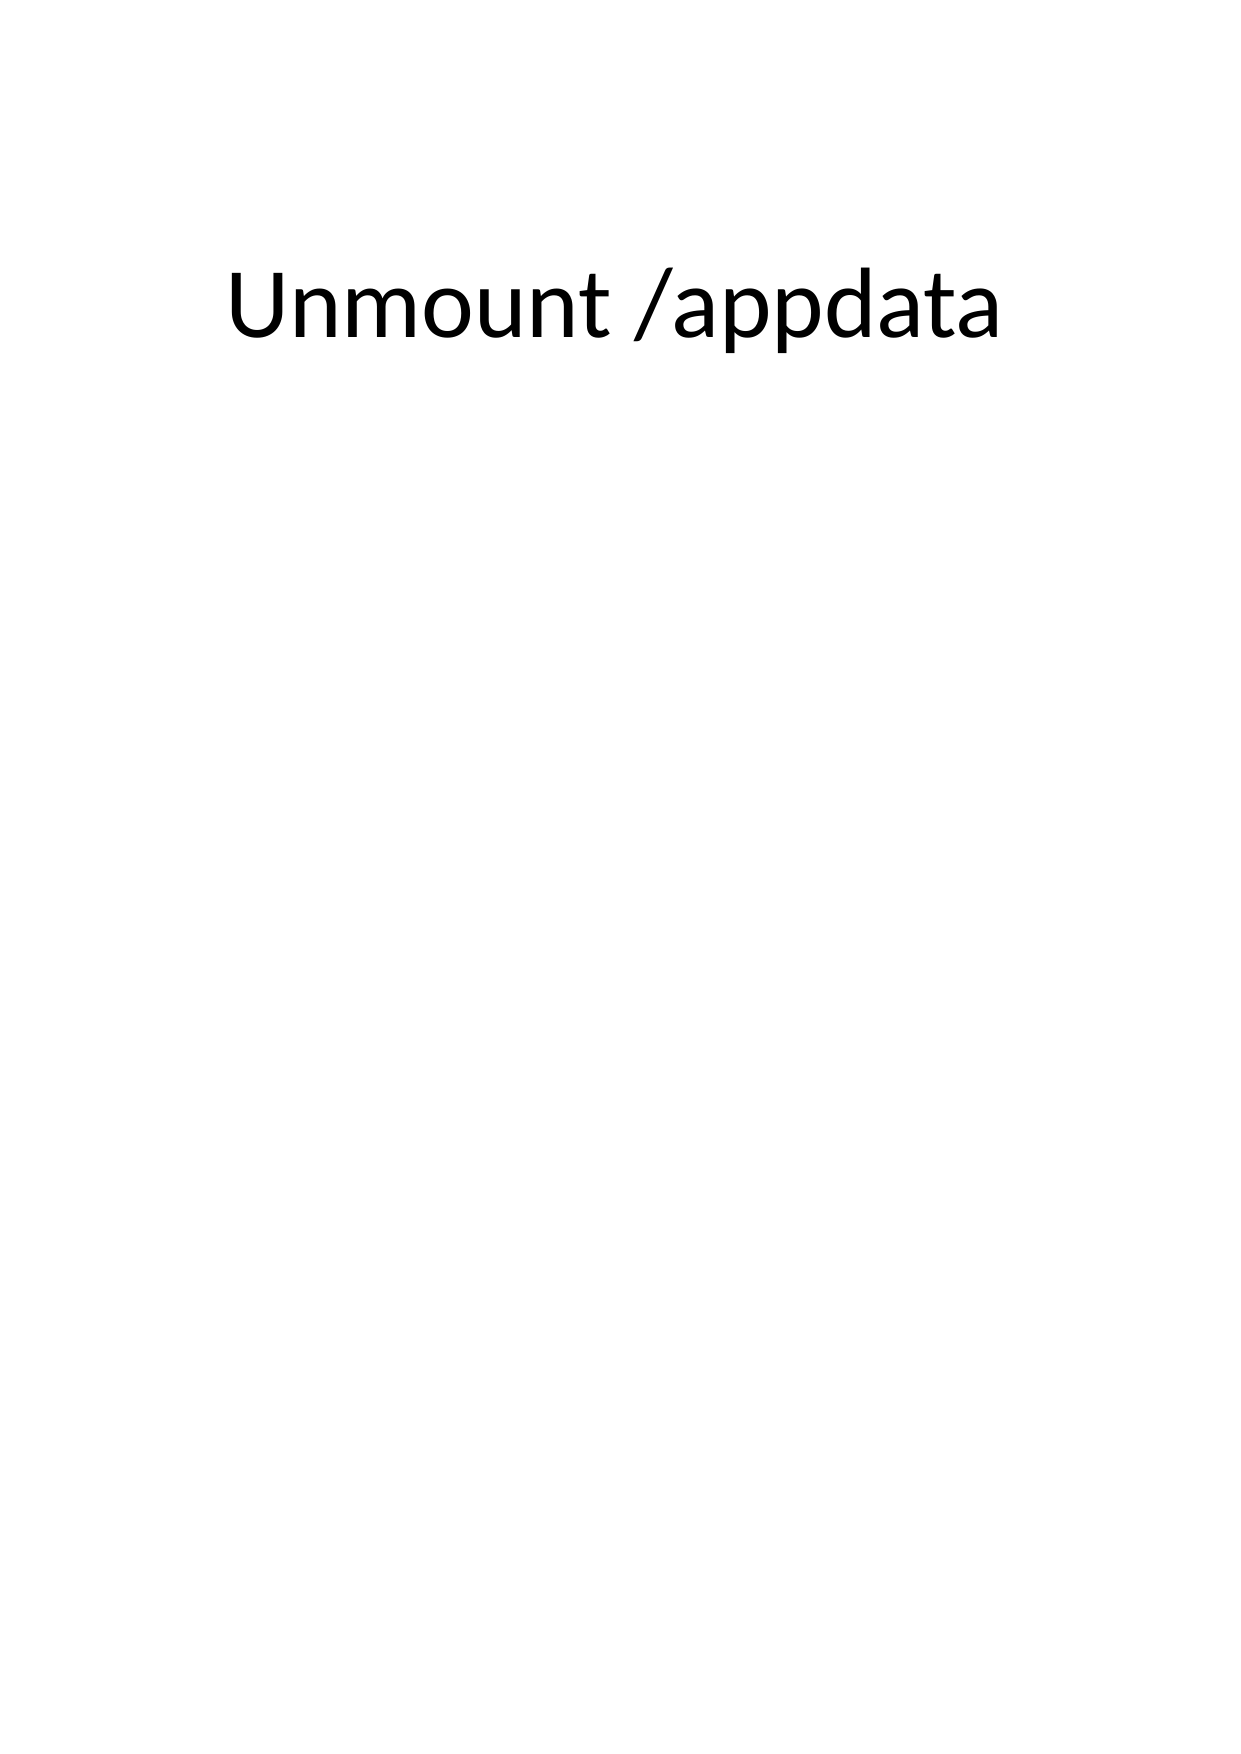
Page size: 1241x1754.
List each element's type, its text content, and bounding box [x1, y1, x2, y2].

list Unmount /appdata [225, 241, 1090, 363]
